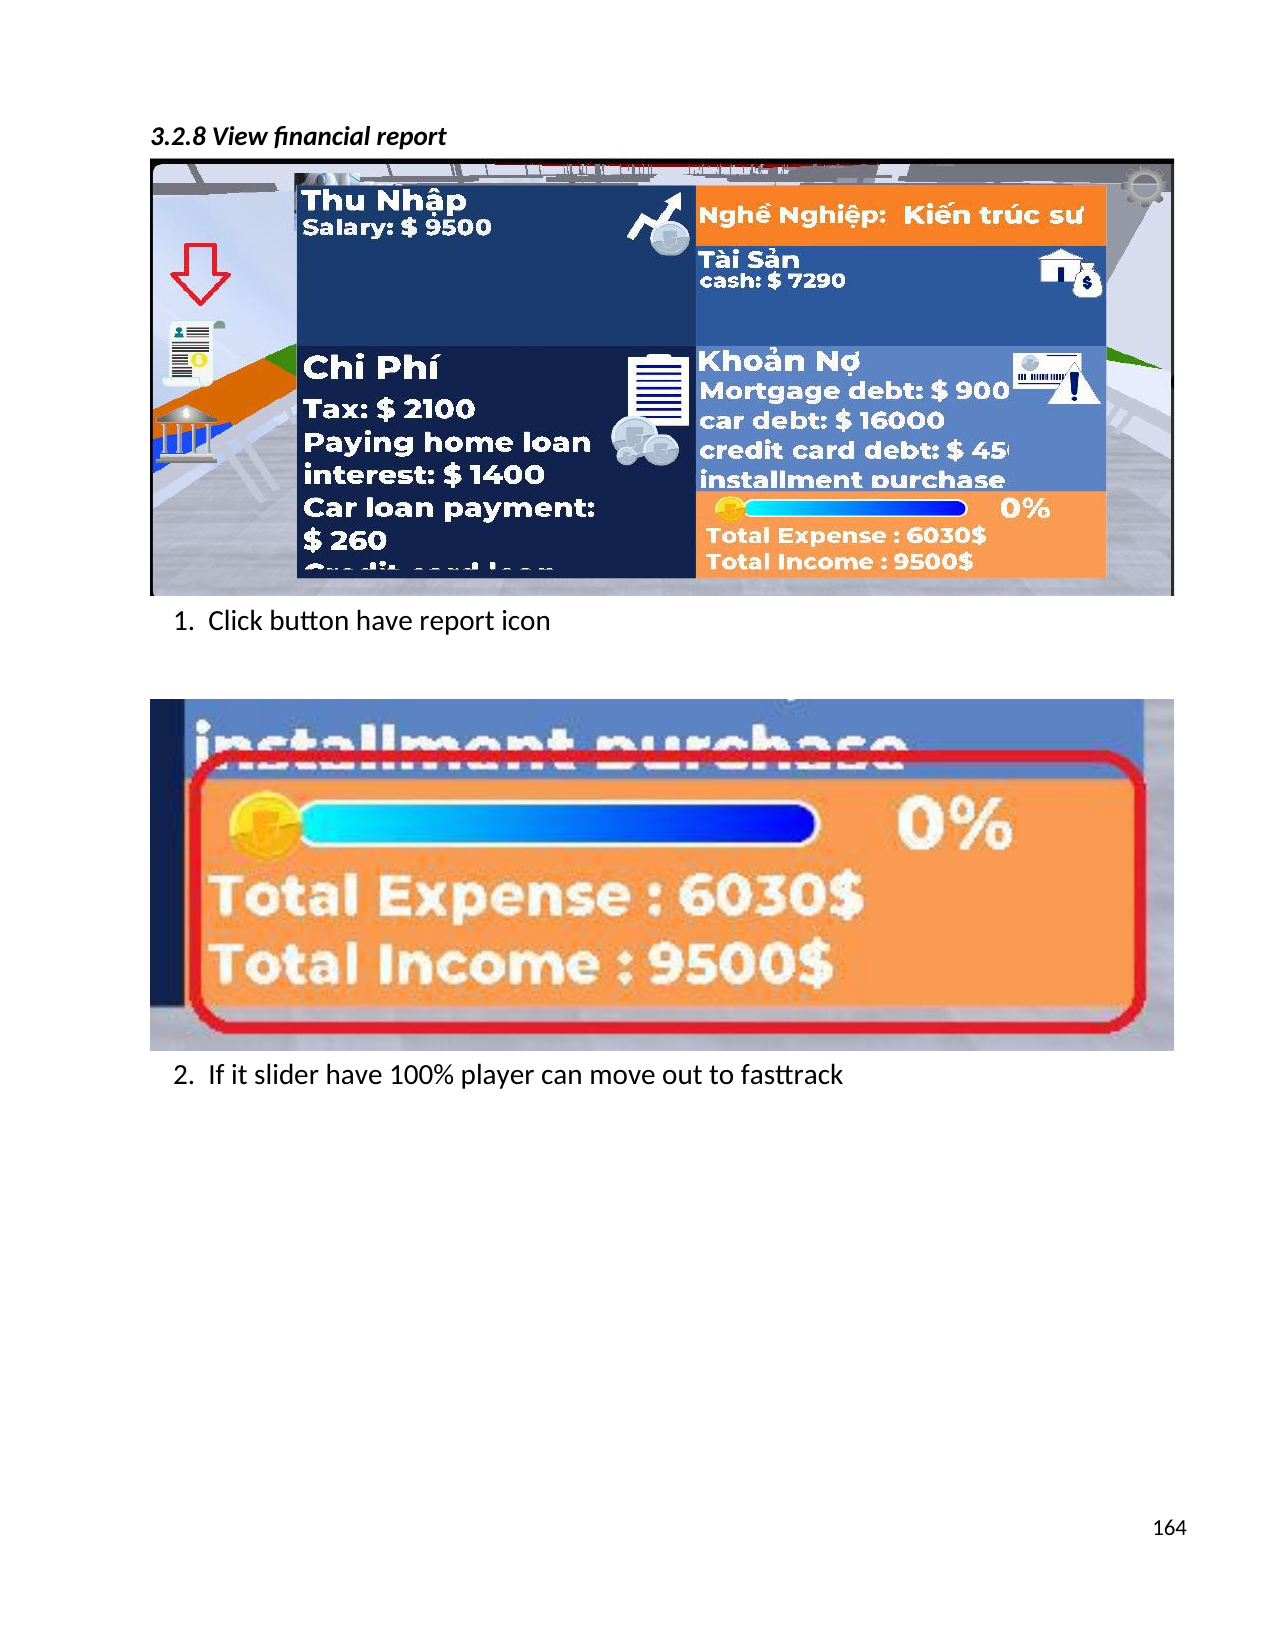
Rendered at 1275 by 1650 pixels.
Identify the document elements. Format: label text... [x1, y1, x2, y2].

text 164 [1152, 1513, 1187, 1541]
text 2. If it slider have 100% player can move out to fasttrack [173, 1056, 1187, 1092]
text 3.2.8 View financial report [150, 119, 1187, 152]
picture [150, 699, 1175, 1051]
text 1. Click button have report icon [173, 602, 1187, 637]
picture [150, 157, 1175, 596]
